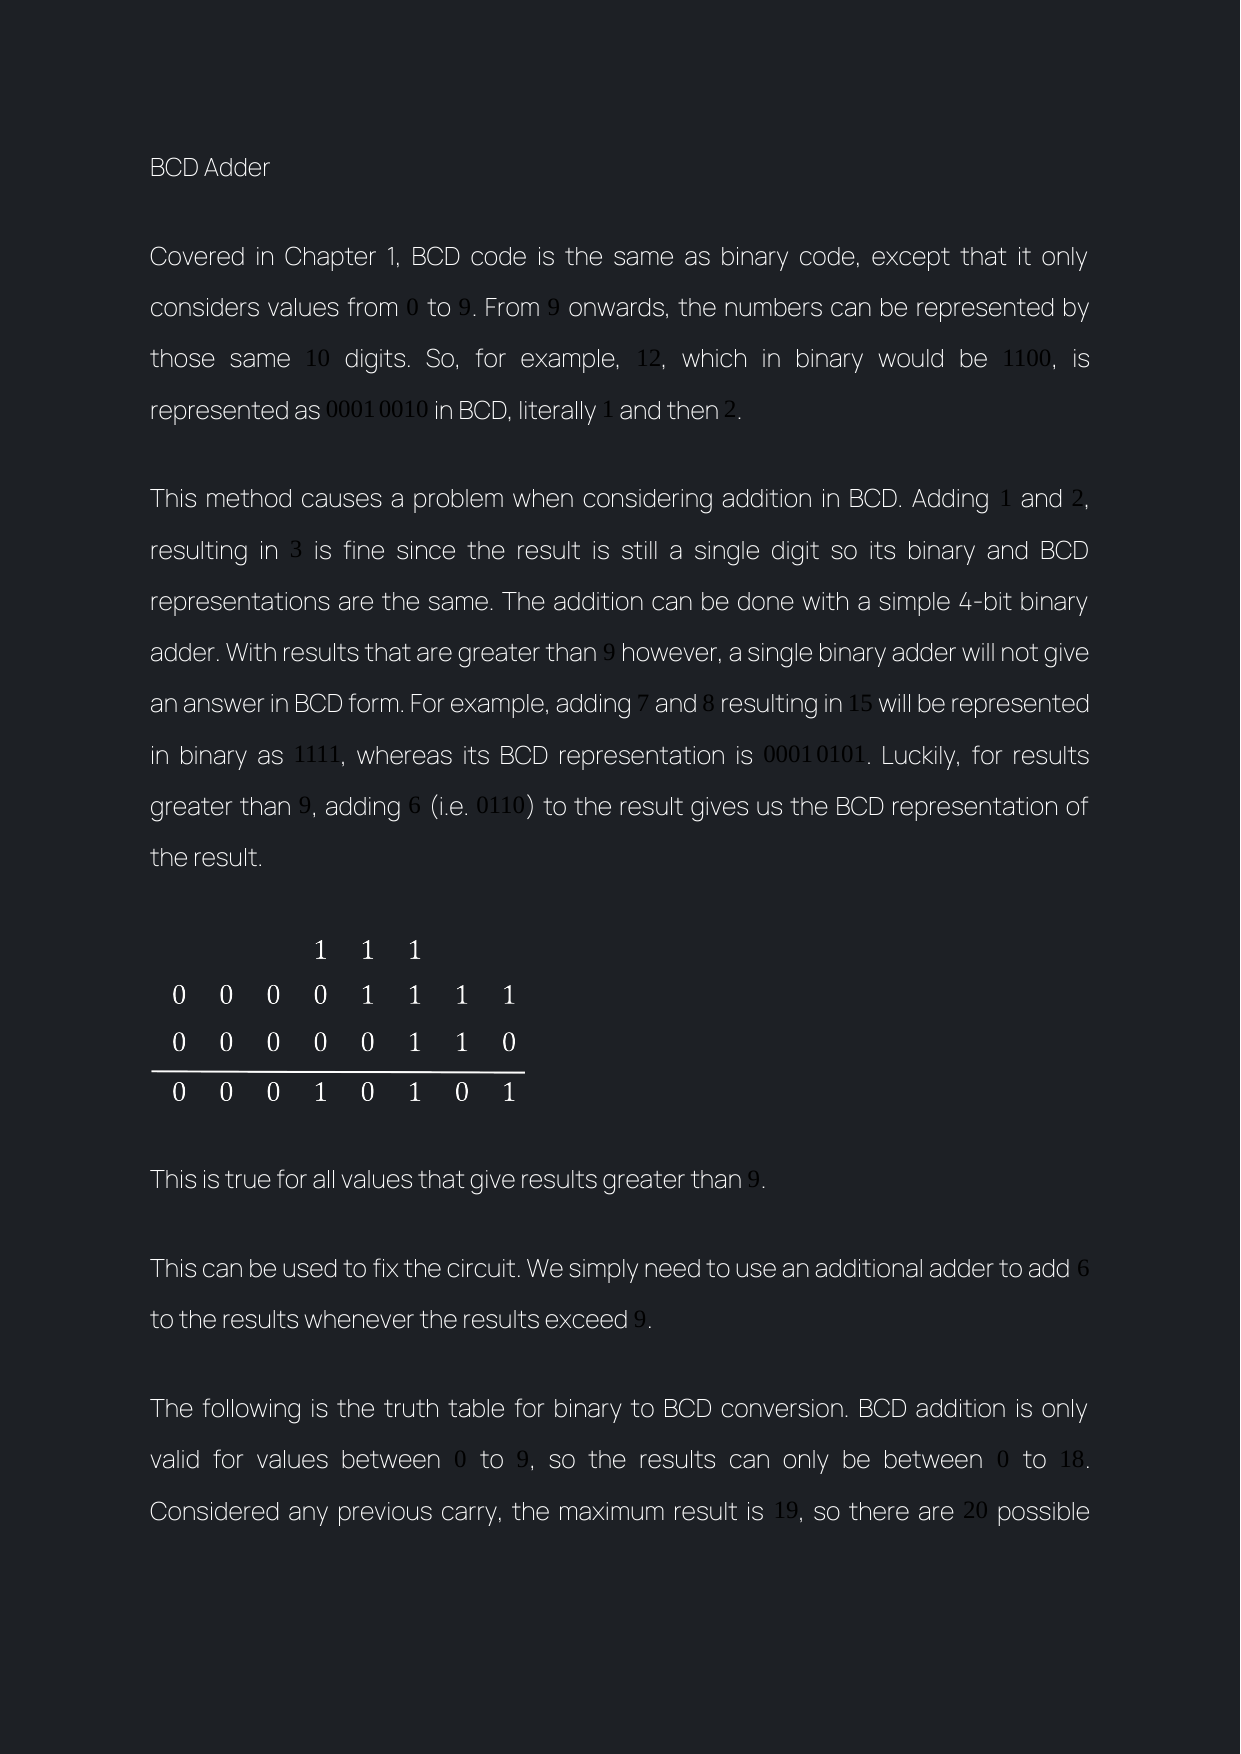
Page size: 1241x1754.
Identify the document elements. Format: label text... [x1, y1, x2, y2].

text Covered in Chapter 1, BCD code is the same as binary code, except that it only considers values from to . From onwards, the numbers can be represented by those same digits. So, for example, , which in binary would be , is represented as in BCD, literally and then . [150, 239, 1090, 427]
text This is true for all values that give results greater than . [150, 1162, 1090, 1196]
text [150, 1391, 1090, 1528]
subtitle BCD Adder [150, 150, 1090, 184]
text This can be used to fix the circuit. We simply need to use an additional adder to add to the results whenever the results exceed . [150, 1251, 1090, 1336]
text This method causes a problem when considering addition in BCD. Adding and , resulting in is fine since the result is still a single digit so its binary and BCD representations are the same. The addition can be done with a simple 4-bit binary adder. With results that are greater than however, a single binary adder will not give an answer in BCD form. For example, adding and resulting in will be represented in binary as , whereas its BCD representation is . Luckily, for results greater than , adding (i.e. ) to the result gives us the BCD representation of the result. [150, 481, 1090, 874]
picture [150, 928, 546, 1108]
